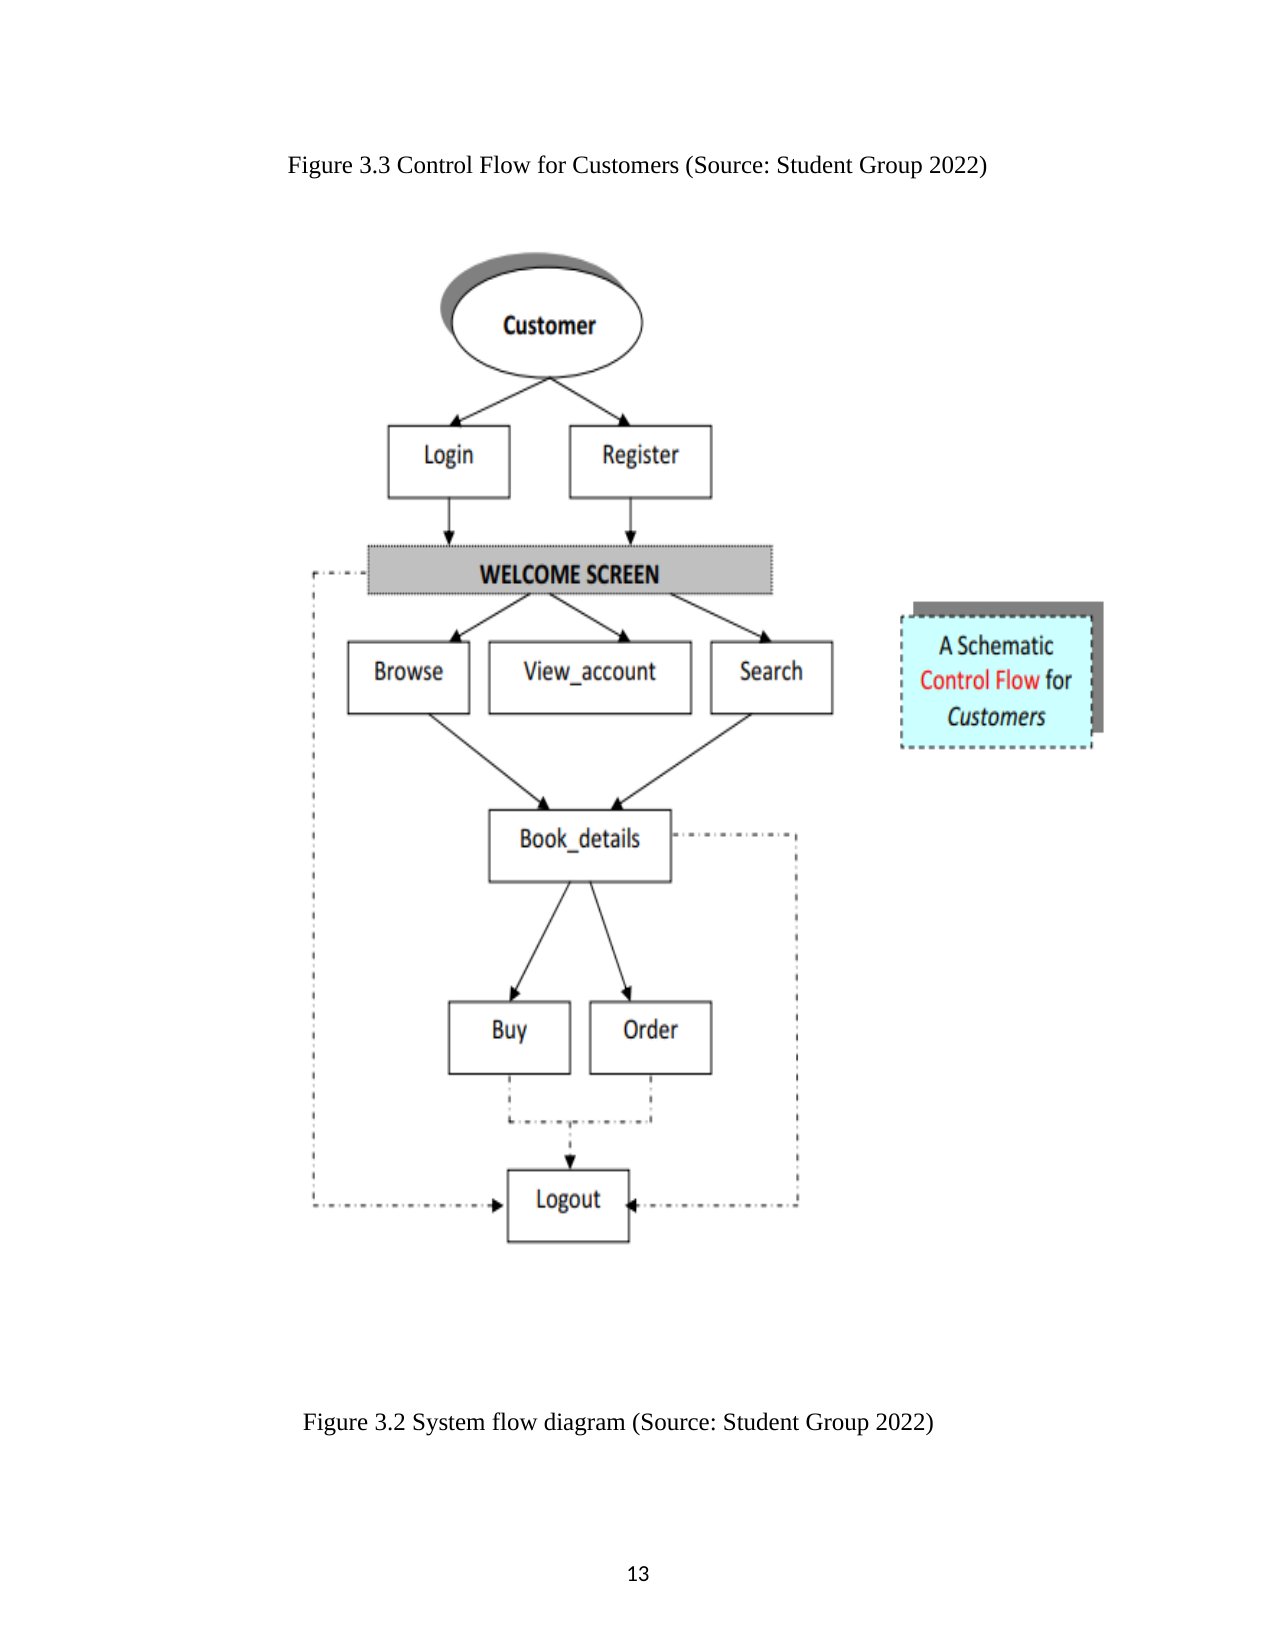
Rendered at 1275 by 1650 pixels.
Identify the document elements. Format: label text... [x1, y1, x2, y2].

picture [188, 250, 1123, 1270]
text Figure 3.3 Control Flow for Customers (Source: Student Group 2022) [150, 150, 1125, 179]
